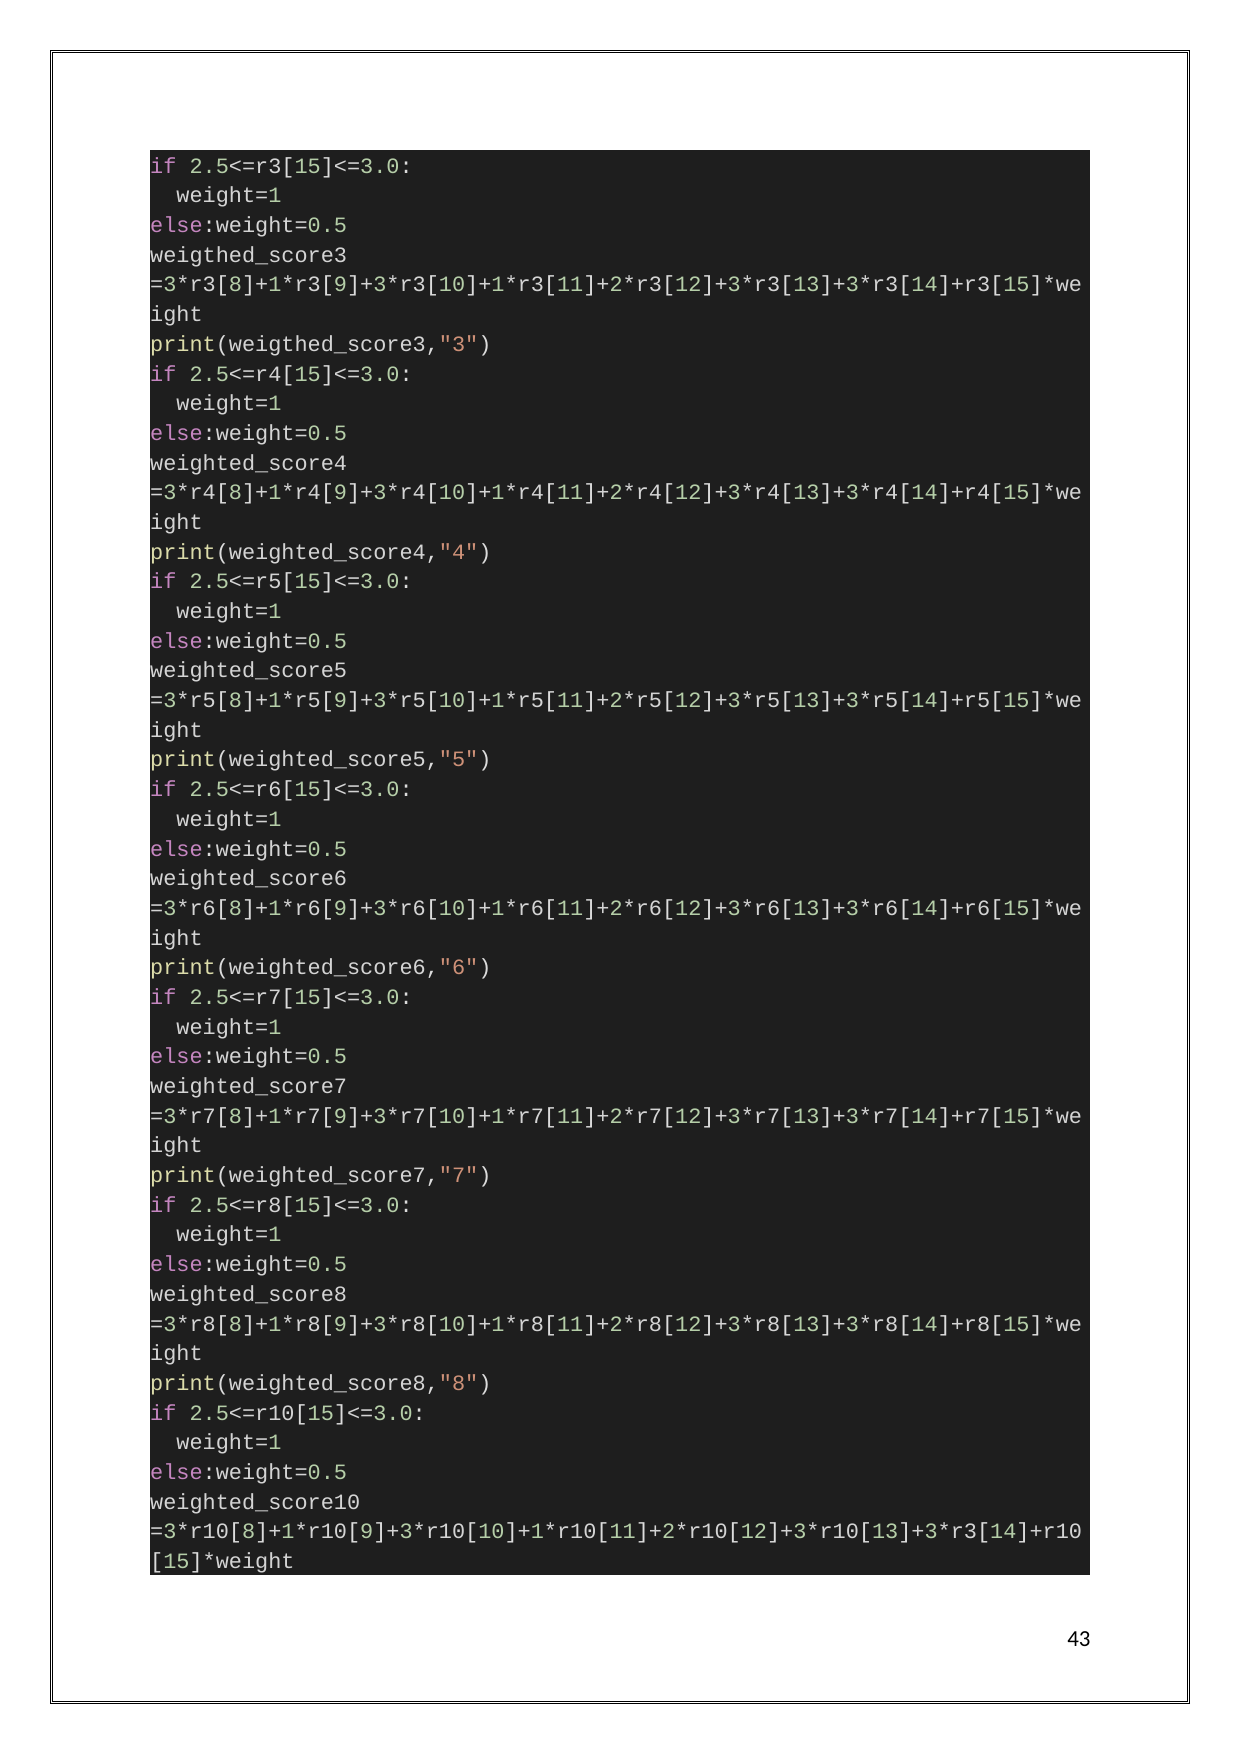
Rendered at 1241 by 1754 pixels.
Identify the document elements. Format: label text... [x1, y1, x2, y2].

text print(weighted_score5,"5") [150, 744, 1090, 773]
text else:weight=0.5 [150, 1248, 1090, 1278]
text weighted_score8=3*r8[8]+1*r8[9]+3*r8[10]+1*r8[11]+2*r8[12]+3*r8[13]+3*r8[14]+r8[15]*weight [150, 1278, 1090, 1367]
text if 2.5<=r5[15]<=3.0: [150, 566, 1090, 595]
text print(weighted_score6,"6") [150, 952, 1090, 981]
text else:weight=0.5 [150, 625, 1090, 655]
text if 2.5<=r6[15]<=3.0: [150, 773, 1090, 803]
text else:weight=0.5 [150, 417, 1090, 447]
text print(weighted_score7,"7") [150, 1159, 1090, 1189]
text else:weight=0.5 [150, 1041, 1090, 1070]
text weighted_score7=3*r7[8]+1*r7[9]+3*r7[10]+1*r7[11]+2*r7[12]+3*r7[13]+3*r7[14]+r7[15]*weight [150, 1070, 1090, 1159]
text weight=1 [150, 595, 1090, 625]
text weighted_score5=3*r5[8]+1*r5[9]+3*r5[10]+1*r5[11]+2*r5[12]+3*r5[13]+3*r5[14]+r5[15]*weight [150, 655, 1090, 744]
text else:weight=0.5 [150, 1456, 1090, 1486]
text print(weigthed_score3,"3") [150, 328, 1090, 358]
text weight=1 [150, 1427, 1090, 1456]
text weigthed_score3=3*r3[8]+1*r3[9]+3*r3[10]+1*r3[11]+2*r3[12]+3*r3[13]+3*r3[14]+r3[15]*weight [150, 239, 1090, 328]
text weight=1 [150, 803, 1090, 833]
text else:weight=0.5 [150, 833, 1090, 862]
text weighted_score10=3*r10[8]+1*r10[9]+3*r10[10]+1*r10[11]+2*r10[12]+3*r10[13]+3*r3[14]+r10[15]*weight [150, 1486, 1090, 1575]
text weight=1 [150, 1219, 1090, 1248]
text else:weight=0.5 [150, 209, 1090, 239]
text weight=1 [150, 1011, 1090, 1041]
text if 2.5<=r8[15]<=3.0: [150, 1189, 1090, 1219]
text if 2.5<=r4[15]<=3.0: [150, 358, 1090, 387]
text if 2.5<=r3[15]<=3.0: [150, 150, 1090, 180]
text print(weighted_score4,"4") [150, 536, 1090, 566]
text weight=1 [150, 180, 1090, 209]
text weight=1 [150, 387, 1090, 417]
text if 2.5<=r7[15]<=3.0: [150, 981, 1090, 1011]
text print(weighted_score8,"8") [150, 1367, 1090, 1397]
text weighted_score6=3*r6[8]+1*r6[9]+3*r6[10]+1*r6[11]+2*r6[12]+3*r6[13]+3*r6[14]+r6[15]*weight [150, 862, 1090, 952]
text weighted_score4=3*r4[8]+1*r4[9]+3*r4[10]+1*r4[11]+2*r4[12]+3*r4[13]+3*r4[14]+r4[15]*weight [150, 447, 1090, 536]
text if 2.5<=r10[15]<=3.0: [150, 1397, 1090, 1427]
